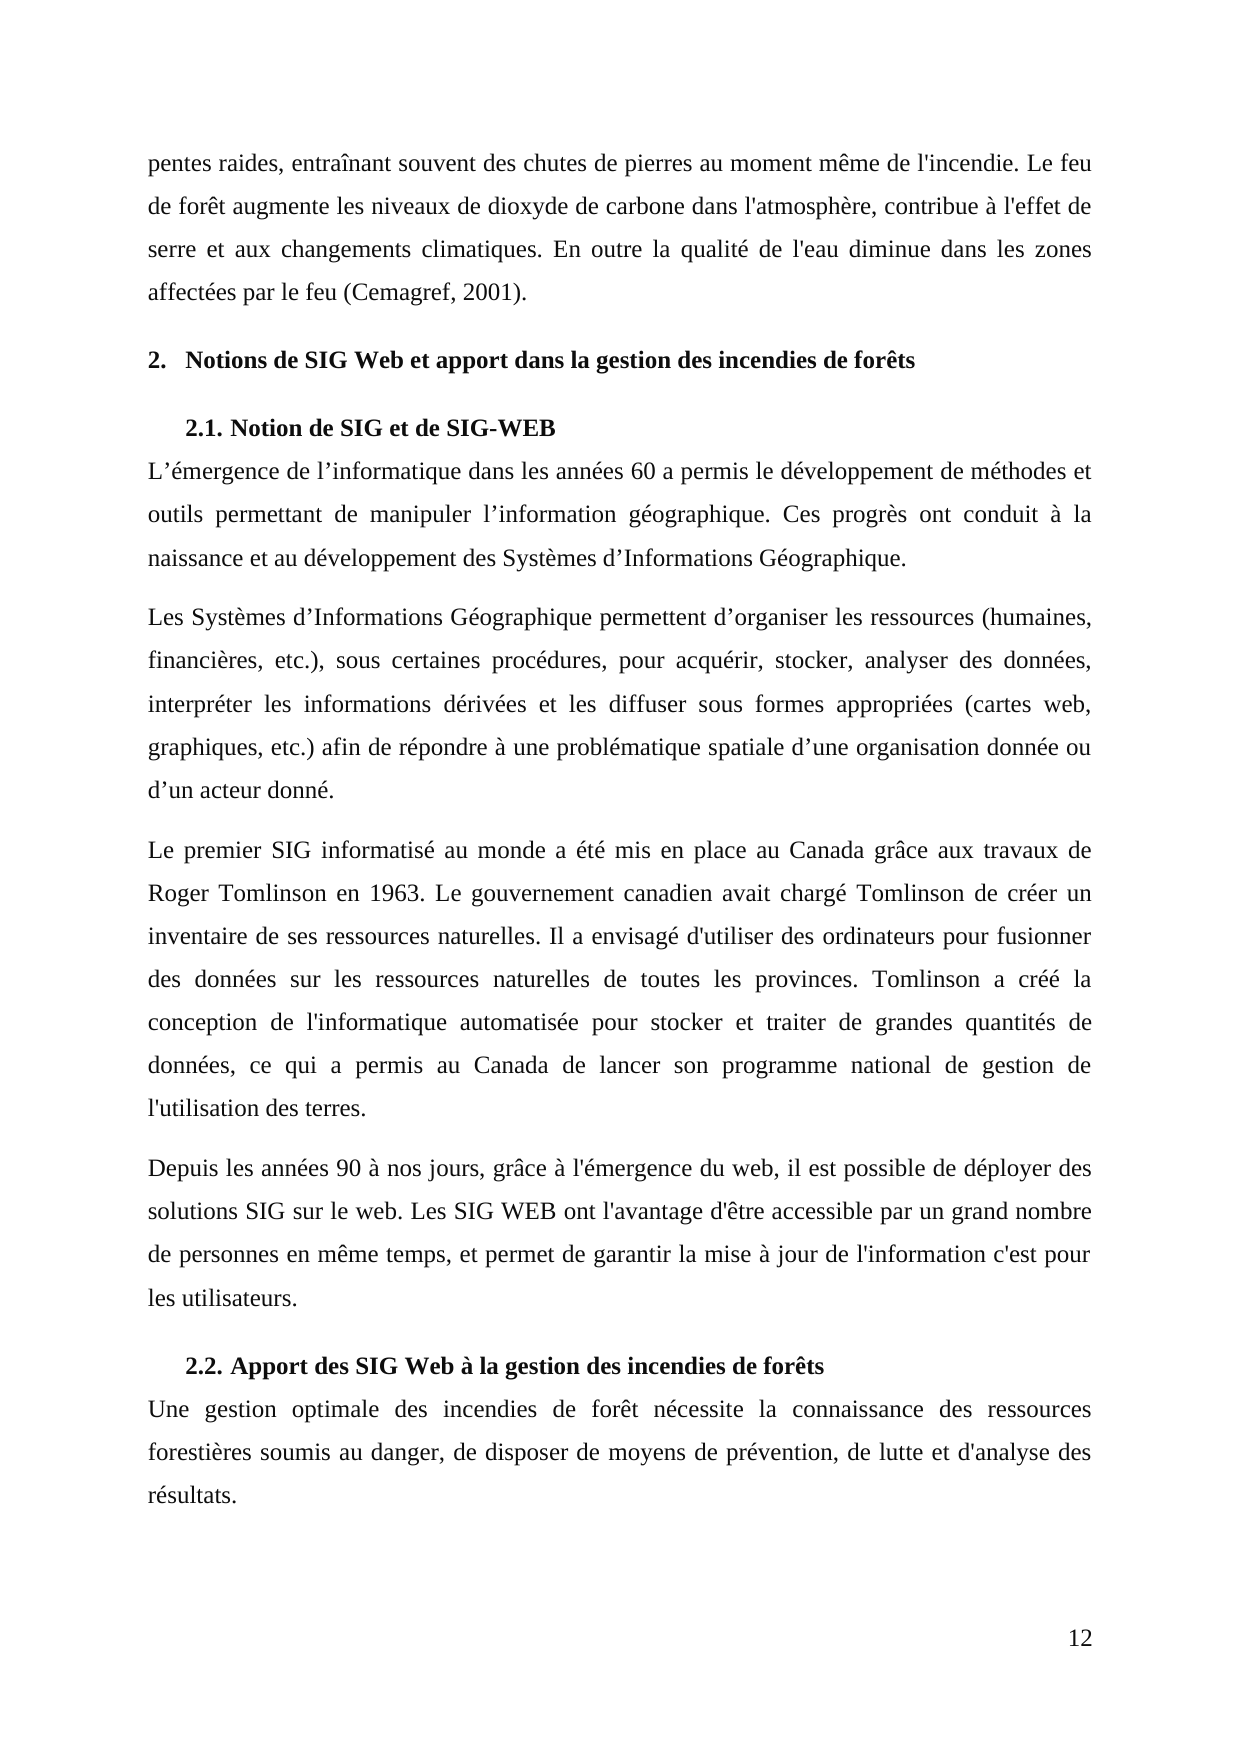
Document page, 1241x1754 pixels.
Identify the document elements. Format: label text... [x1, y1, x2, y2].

text Une gestion optimale des incendies de forêt nécessite la connaissance des ressources forestières soumis au danger, de disposer de moyens de prévention, de lutte et d'analyse des résultats. [148, 1394, 1093, 1509]
text Le premier SIG informatisé au monde a été mis en place au Canada grâce aux travaux de Roger Tomlinson en 1963. Le gouvernement canadien avait chargé Tomlinson de créer un inventaire de ses ressources naturelles. Il a envisagé d'utiliser des ordinateurs pour fusionner des données sur les ressources naturelles de toutes les provinces. Tomlinson a créé la conception de l'informatique automatisée pour stocker et traiter de grandes quantités de données, ce qui a permis au Canada de lancer son programme national de gestion de l'utilisation des terres. [148, 835, 1093, 1122]
text Depuis les années 90 à nos jours, grâce à l'émergence du web, il est possible de déployer des solutions SIG sur le web. Les SIG WEB ont l'avantage d'être accessible par un grand nombre de personnes en même temps, et permet de garantir la mise à jour de l'information c'est pour les utilisateurs. [148, 1153, 1093, 1311]
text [148, 148, 1093, 306]
subtitle Notion de SIG et de SIG-WEB [185, 413, 1093, 442]
subtitle Apport des SIG Web à la gestion des incendies de forêts [185, 1351, 1093, 1379]
text L’émergence de l’informatique dans les années 60 a permis le développement de méthodes et outils permettant de manipuler l’information géographique. Ces progrès ont conduit à la naissance et au développement des Systèmes d’Informations Géographique. [148, 456, 1093, 571]
text Les Systèmes d’Informations Géographique permettent d’organiser les ressources (humaines, financières, etc.), sous certaines procédures, pour acquérir, stocker, analyser des données, interpréter les informations dérivées et les diffuser sous formes appropriées (cartes web, graphiques, etc.) afin de répondre à une problématique spatiale d’une organisation donnée ou d’un acteur donné. [148, 602, 1093, 804]
subtitle Notions de SIG Web et apport dans la gestion des incendies de forêts [148, 345, 1093, 374]
